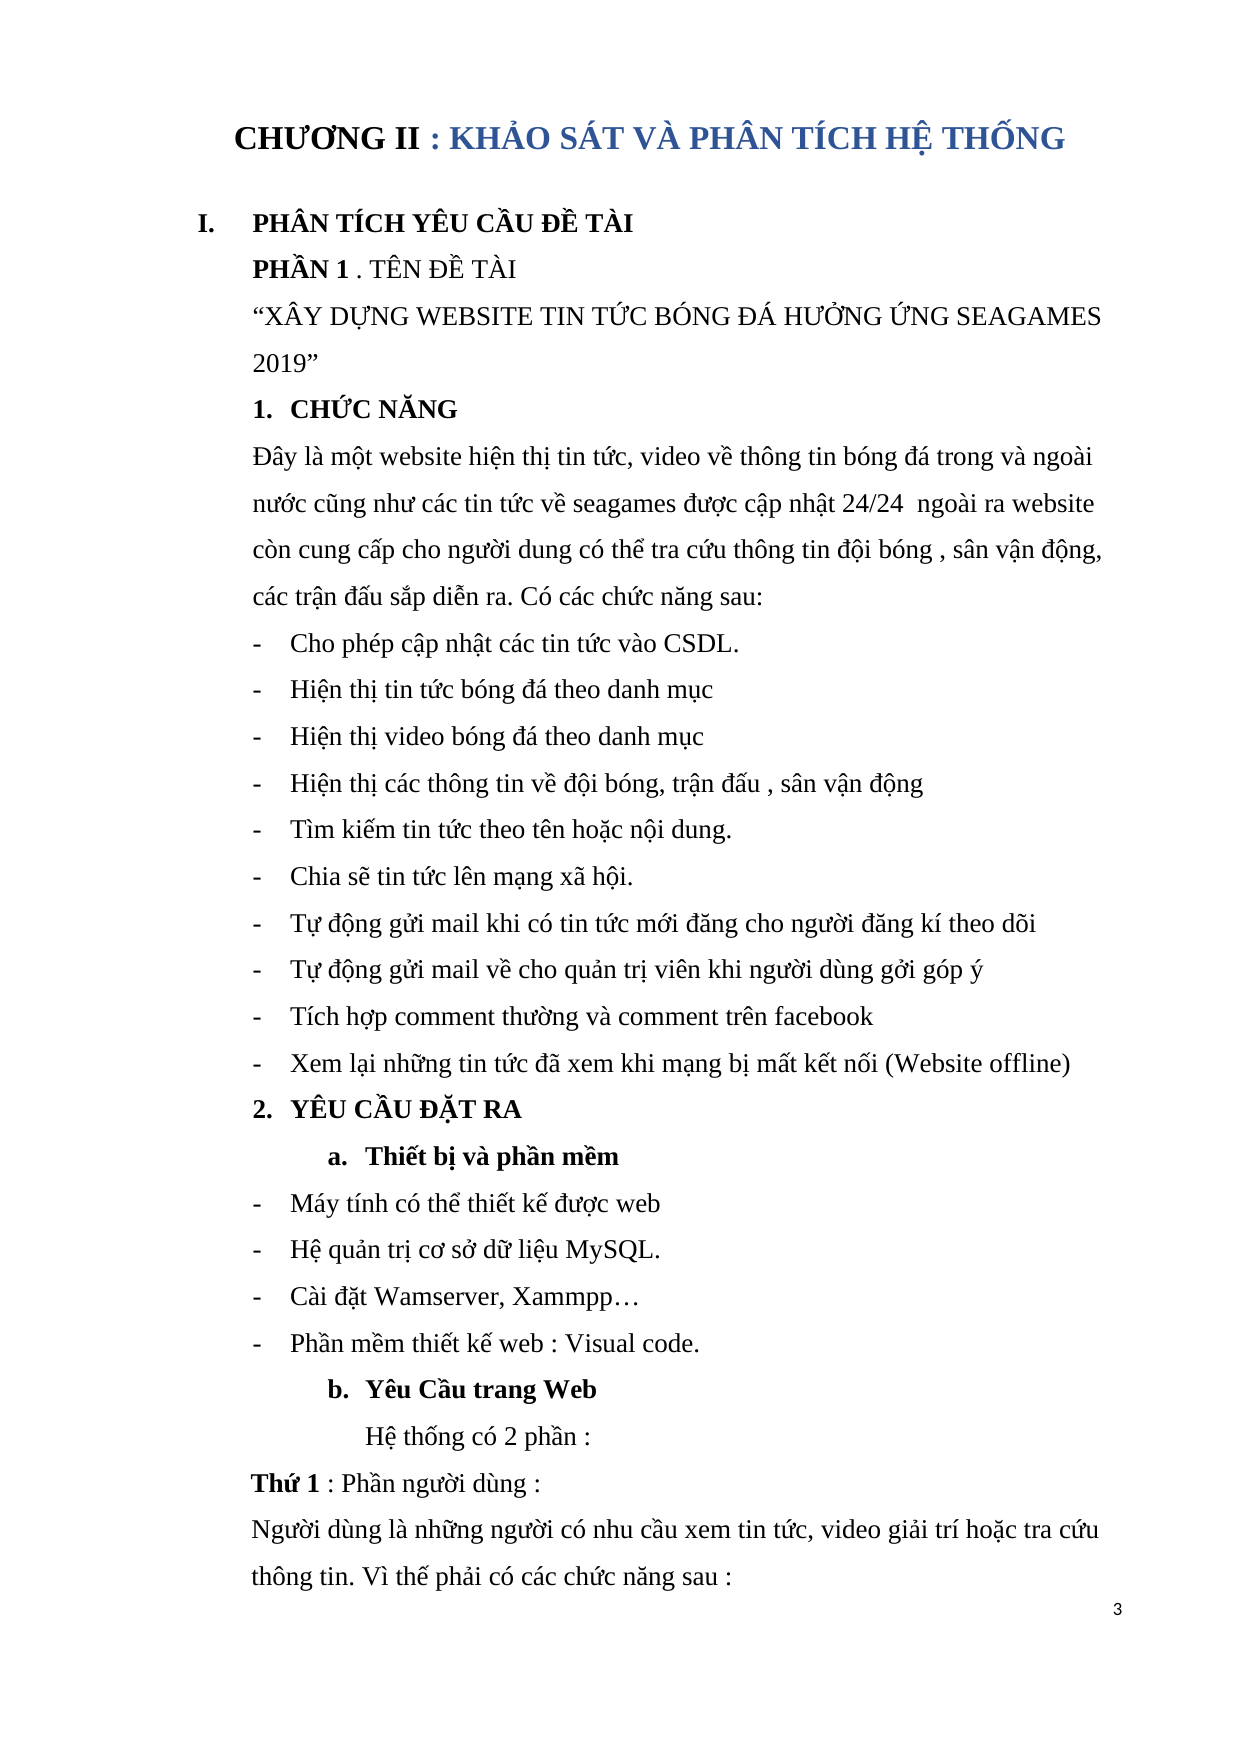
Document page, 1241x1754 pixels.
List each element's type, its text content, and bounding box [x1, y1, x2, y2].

subtitle CHƯƠNG II : KHẢO SÁT VÀ PHÂN TÍCH HỆ THỐNG [177, 118, 1122, 156]
list CHỨC NĂNG [252, 393, 1122, 424]
list Hiện thị tin tức bóng đá theo danh mục [252, 673, 1122, 704]
list Phần mềm thiết kế web : Visual code. [252, 1327, 1122, 1358]
list Hiện thị video bóng đá theo danh mục [252, 720, 1122, 751]
text Đây là một website hiện thị tin tức, video về thông tin bóng đá trong và ngoài nước cũng như các tin tức về seagames được cập nhật 24/24 ngoài ra website còn cung cấp cho người dung có thể tra cứu thông tin đội bóng , sân vận động, các trận đấu sắp diễn ra. Có các chức năng sau: [252, 440, 1122, 611]
list Chia sẽ tin tức lên mạng xã hội. [252, 860, 1122, 891]
list PHẦN 1 . TÊN ĐỀ TÀI [252, 253, 1122, 284]
list Máy tính có thể thiết kế được web [252, 1187, 1122, 1218]
text Người dùng là những người có nhu cầu xem tin tức, video giải trí hoặc tra cứu thông tin. Vì thế phải có các chức năng sau : [251, 1513, 1122, 1591]
list Xem lại những tin tức đã xem khi mạng bị mất kết nối (Website offline) [252, 1047, 1122, 1078]
list Thiết bị và phần mềm [327, 1140, 1122, 1171]
list Tự động gửi mail về cho quản trị viên khi người dùng gởi góp ý [252, 953, 1122, 984]
list Cho phép cập nhật các tin tức vào CSDL. [252, 627, 1122, 658]
list Cài đặt Wamserver, Xammpp… [252, 1280, 1122, 1311]
list Hiện thị các thông tin về đội bóng, trận đấu , sân vận động [252, 767, 1122, 798]
list PHÂN TÍCH YÊU CẦU ĐỀ TÀI [215, 207, 1122, 238]
list Tích hợp comment thường và comment trên facebook [252, 1000, 1122, 1031]
list Tìm kiếm tin tức theo tên hoặc nội dung. [252, 813, 1122, 844]
list “XÂY DỰNG WEBSITE TIN TỨC BÓNG ĐÁ HƯỞNG ỨNG SEAGAMES 2019” [252, 300, 1122, 378]
list Hệ thống có 2 phần : [365, 1420, 1122, 1451]
list YÊU CẦU ĐẶT RA [252, 1093, 1122, 1124]
list Hệ quản trị cơ sở dữ liệu MySQL. [252, 1233, 1122, 1264]
text Thứ 1 : Phần người dùng : [162, 1467, 1122, 1498]
list Yêu Cầu trang Web [327, 1373, 1122, 1404]
list Tự động gửi mail khi có tin tức mới đăng cho người đăng kí theo dõi [252, 907, 1122, 938]
